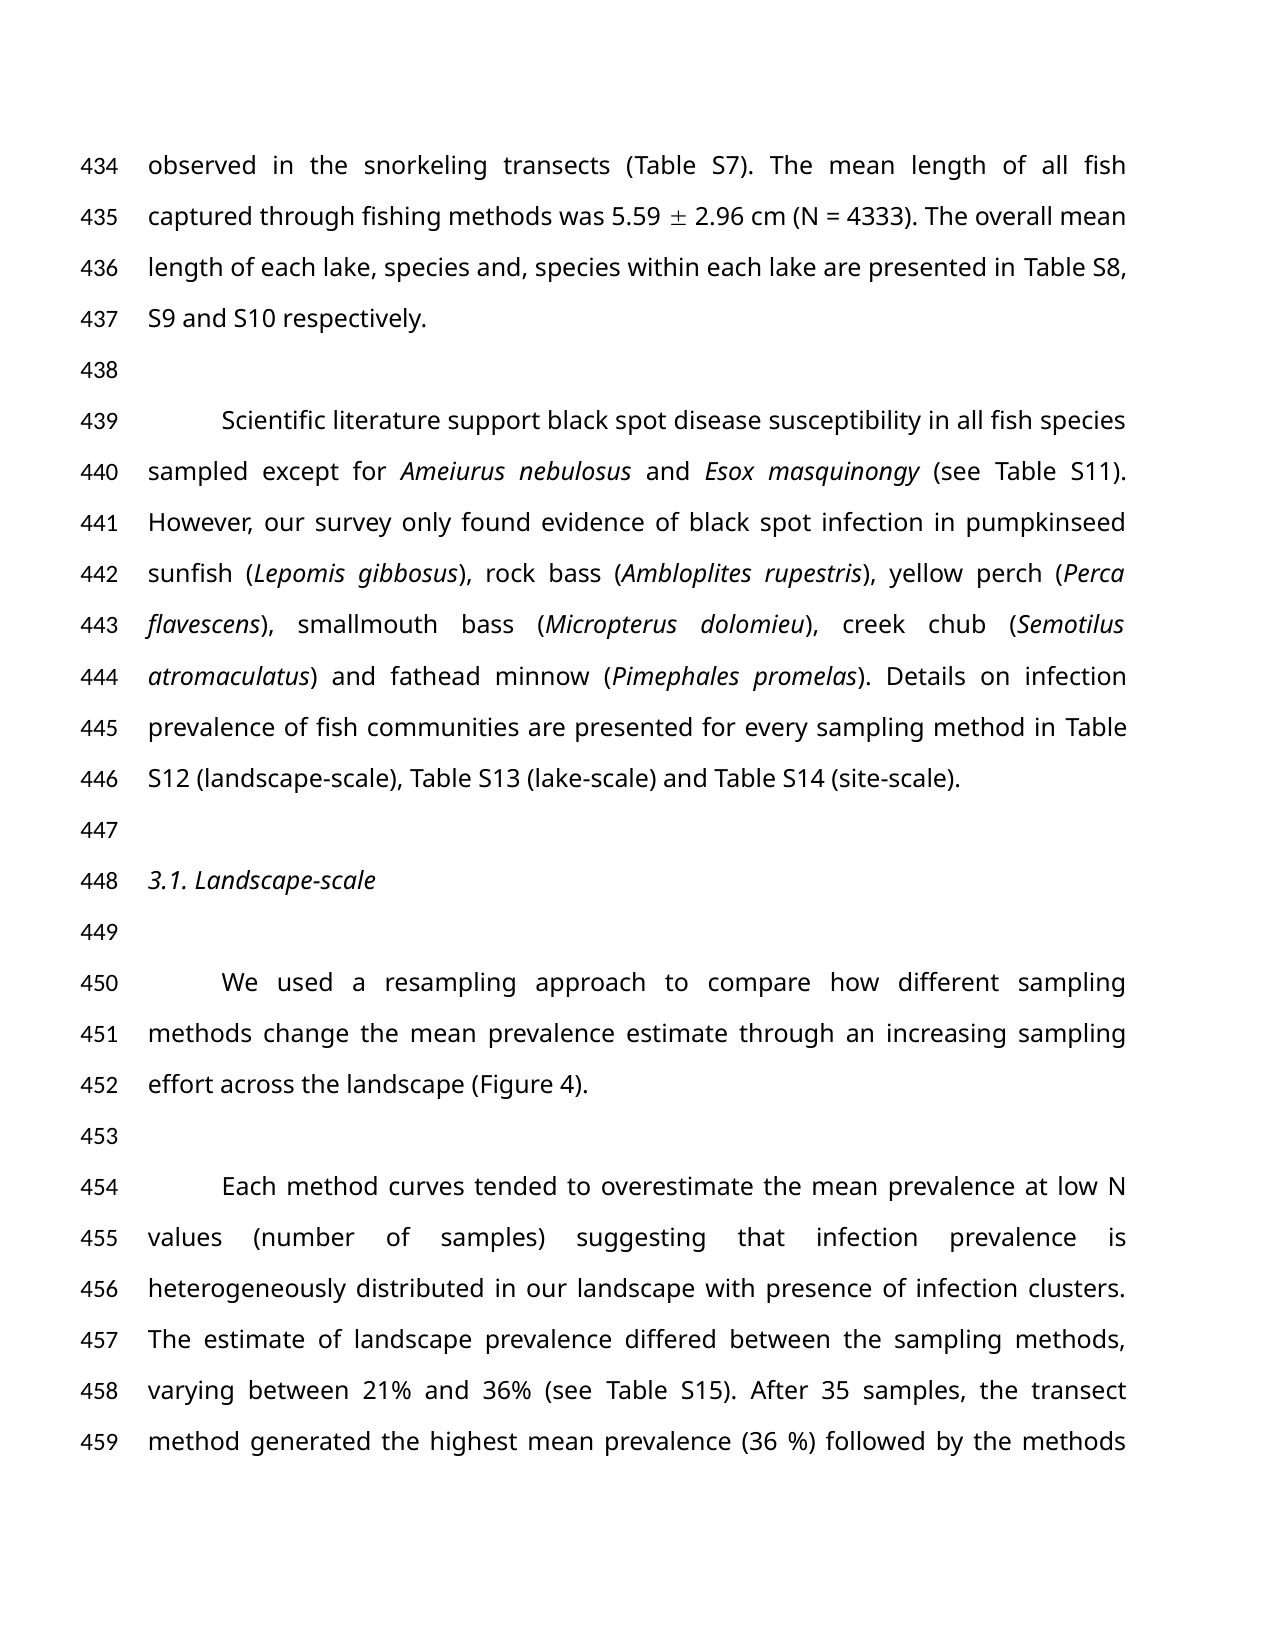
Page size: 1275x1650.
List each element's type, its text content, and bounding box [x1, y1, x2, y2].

subtitle 3.1. Landscape-scale [148, 862, 1127, 896]
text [148, 148, 1127, 335]
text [148, 1168, 1127, 1458]
text Scientific literature support black spot disease susceptibility in all fish species sampled except for Ameiurus nebulosus and Esox masquinongy (see Table S11). However, our survey only found evidence of black spot infection in pumpkinseed sunfish (Lepomis gibbosus), rock bass (Ambloplites rupestris), yellow perch (Perca flavescens), smallmouth bass (Micropterus dolomieu), creek chub (Semotilus atromaculatus) and fathead minnow (Pimephales promelas). Details on infection prevalence of fish communities are presented for every sampling method in Table S12 (landscape-scale), Table S13 (lake-scale) and Table S14 (site-scale). [148, 403, 1127, 794]
text We used a resampling approach to compare how different sampling methods change the mean prevalence estimate through an increasing sampling effort across the landscape (Figure 4). [148, 964, 1127, 1101]
